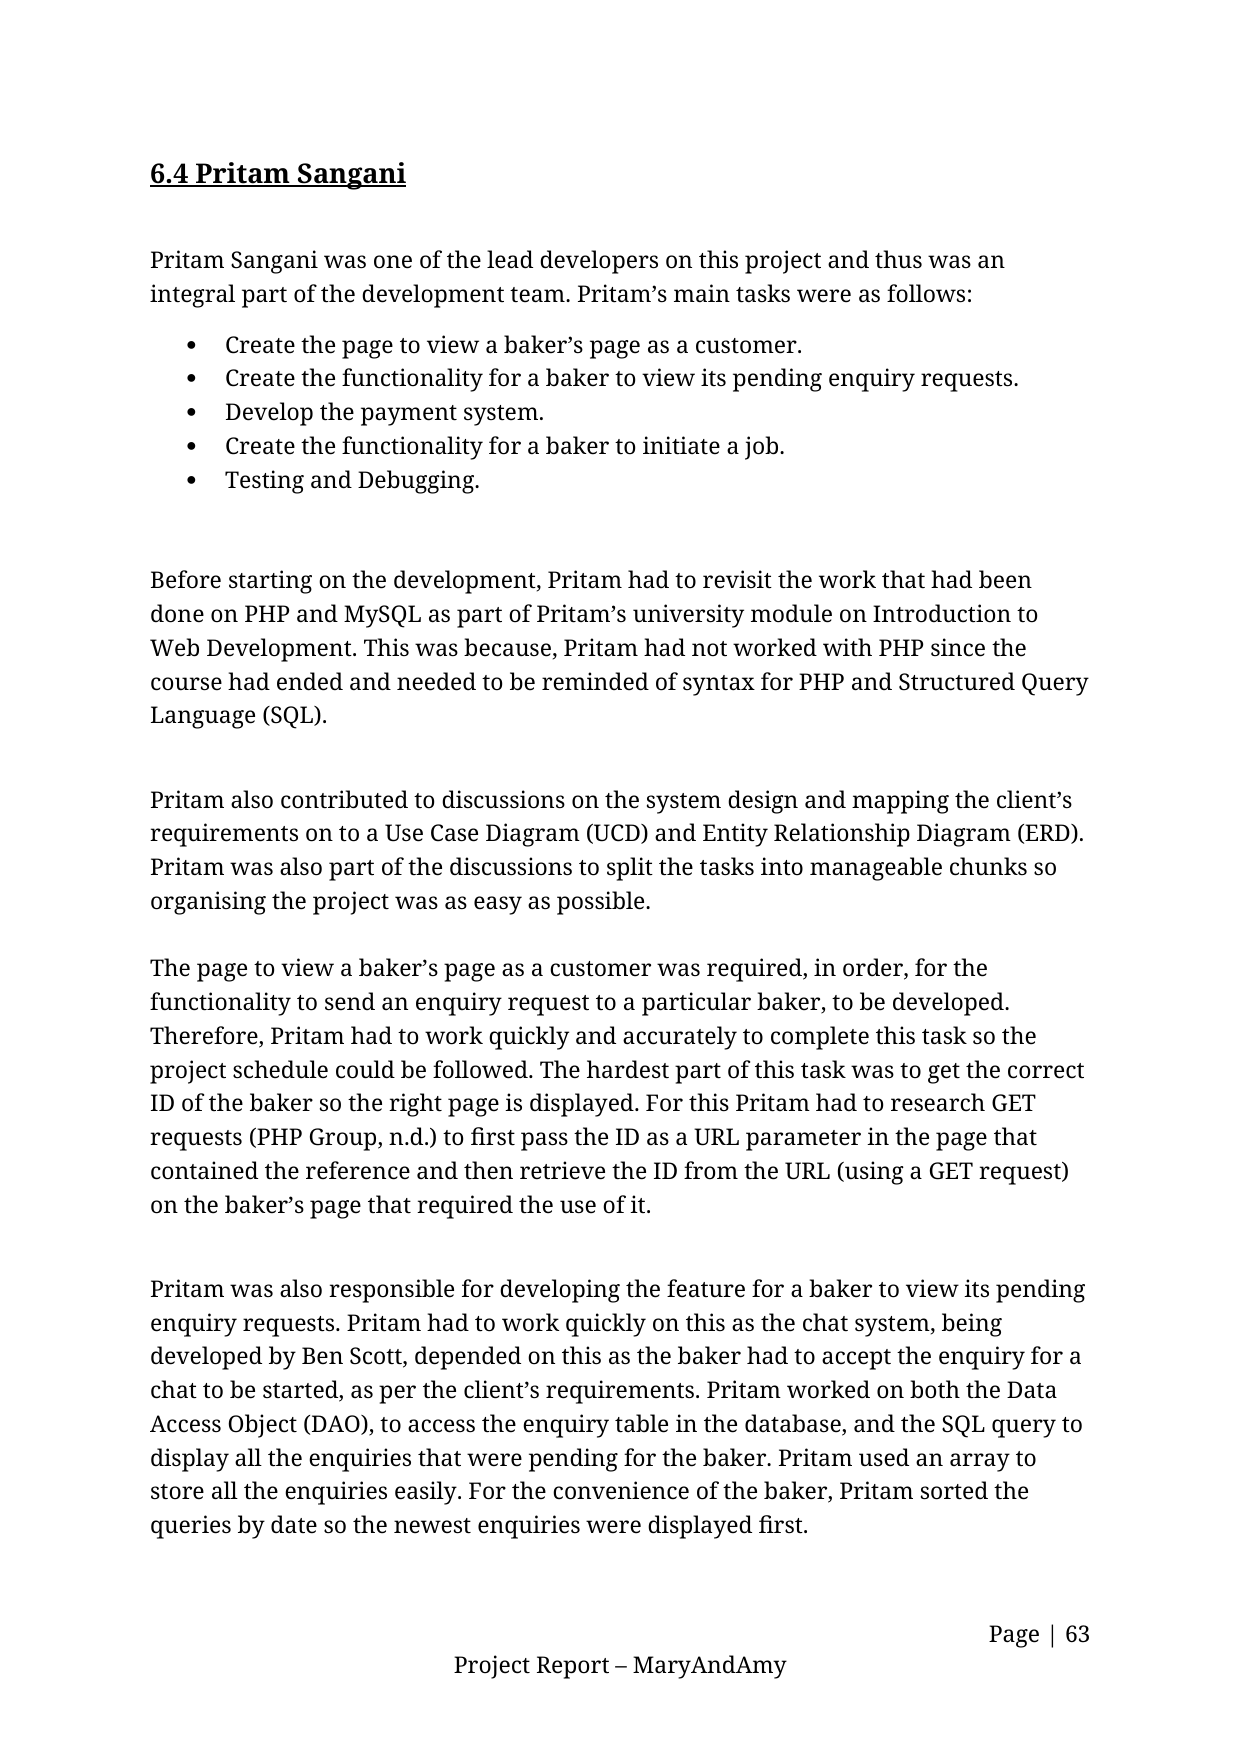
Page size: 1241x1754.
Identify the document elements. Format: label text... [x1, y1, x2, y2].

text Pritam Sangani was one of the lead developers on this project and thus was an integral part of the development team. Pritam’s main tasks were as follows: [150, 244, 1090, 309]
text Pritam also contributed to discussions on the system design and mapping the client’s requirements on to a Use Case Diagram (UCD) and Entity Relationship Diagram (ERD). Pritam was also part of the discussions to split the tasks into manageable chunks so organising the project was as easy as possible. [150, 783, 1090, 916]
text Pritam was also responsible for developing the feature for a baker to view its pending enquiry requests. Pritam had to work quickly on this as the chat system, being developed by Ben Scott, depended on this as the baker had to accept the enquiry for a chat to be started, as per the client’s requirements. Pritam worked on both the Data Access Object (DAO), to access the enquiry table in the database, and the SQL query to display all the enquiries that were pending for the baker. Pritam used an array to store all the enquiries easily. For the convenience of the baker, Pritam sorted the queries by date so the newest enquiries were displayed first. [150, 1273, 1090, 1540]
list Develop the payment system. [187, 396, 1090, 427]
list Create the functionality for a baker to initiate a job. [187, 430, 1090, 461]
list Create the functionality for a baker to view its pending enquiry requests. [187, 362, 1090, 393]
list Create the page to view a baker’s page as a customer. [187, 328, 1090, 360]
subtitle 6.4 Pritam Sangani [150, 154, 1090, 191]
list Testing and Debugging. [187, 463, 1090, 495]
text Before starting on the development, Pritam had to revisit the work that had been done on PHP and MySQL as part of Pritam’s university module on Introduction to Web Development. This was because, Pritam had not worked with PHP since the course had ended and needed to be reminded of syntax for PHP and Structured Query Language (SQL). [150, 564, 1090, 731]
text The page to view a baker’s page as a customer was required, in order, for the functionality to send an enquiry request to a particular baker, to be developed. Therefore, Pritam had to work quickly and accurately to complete this task so the project schedule could be followed. The hardest part of this task was to get the correct ID of the baker so the right page is displayed. For this Pritam had to research GET requests to first pass the ID as a URL parameter in the page that contained the reference and then retrieve the ID from the URL (using a GET request) on the baker’s page that required the use of it. [150, 952, 1090, 1220]
